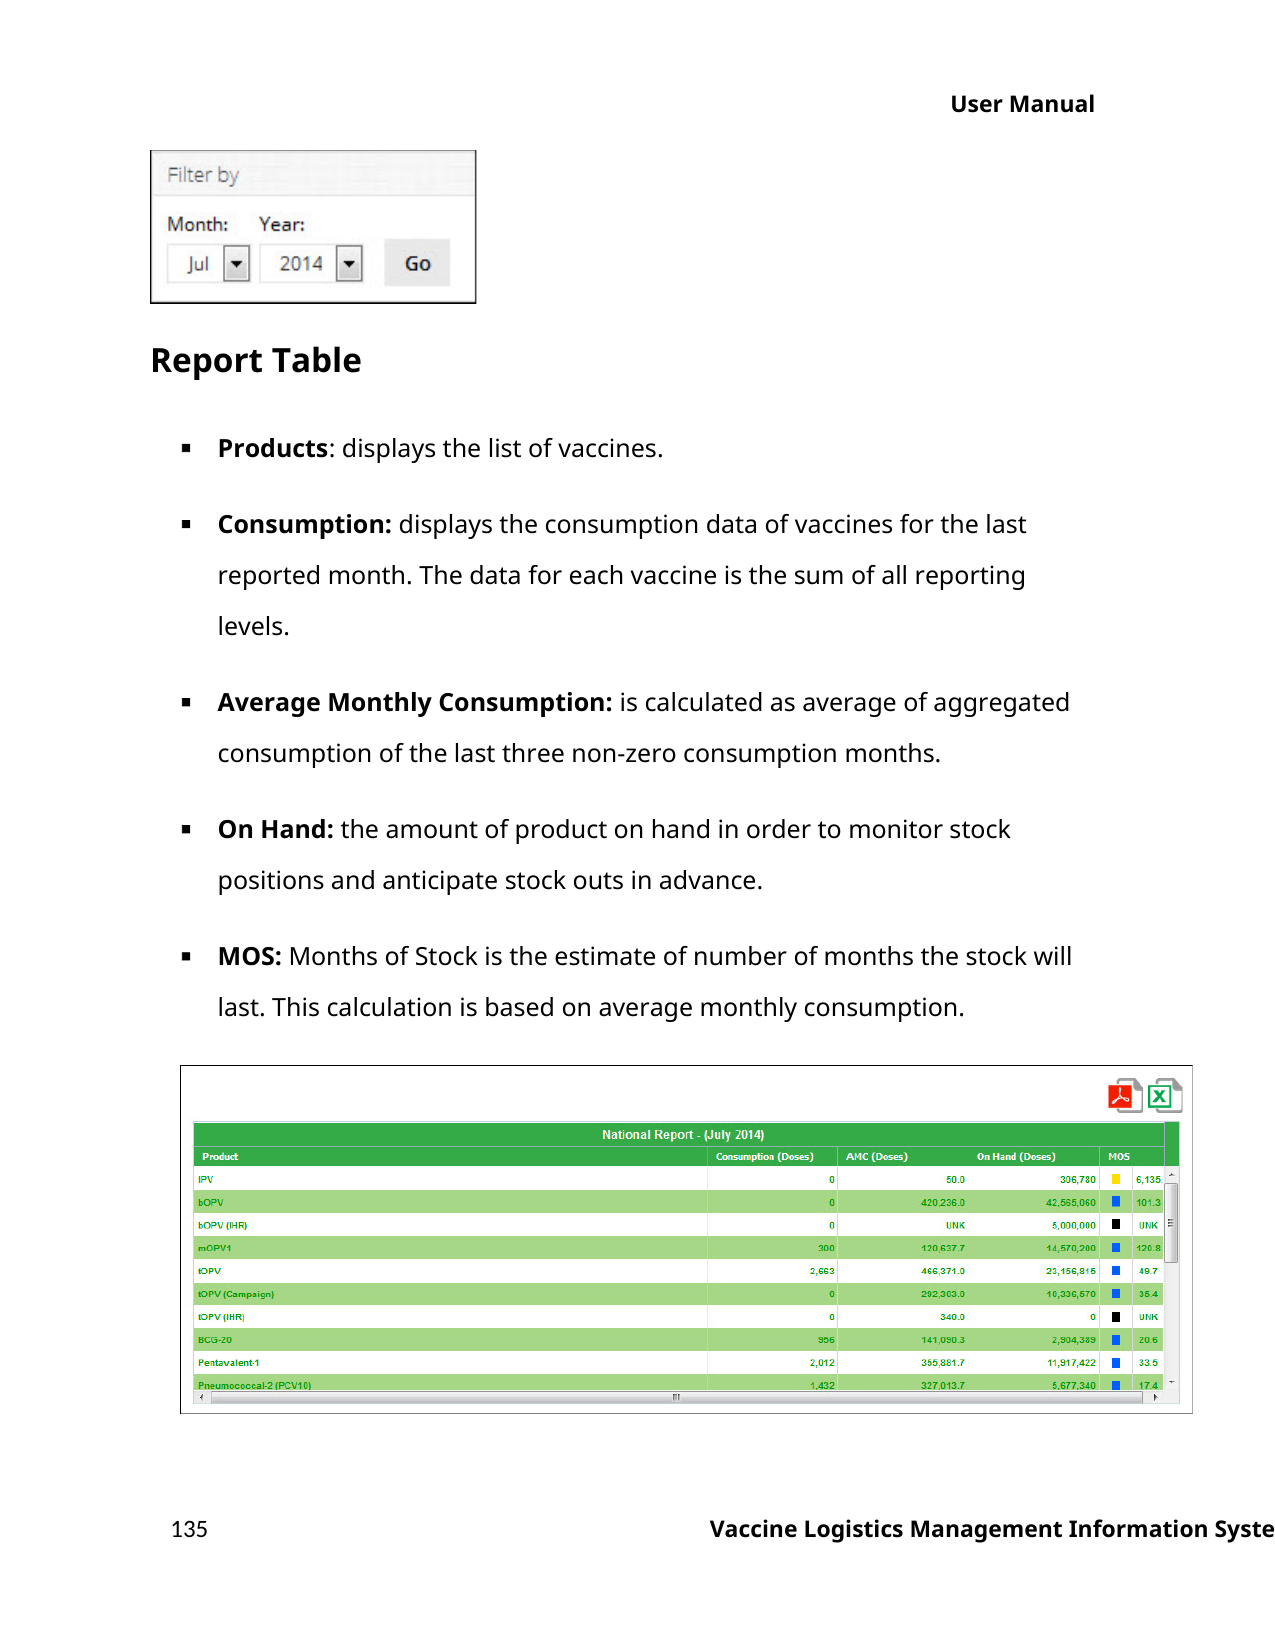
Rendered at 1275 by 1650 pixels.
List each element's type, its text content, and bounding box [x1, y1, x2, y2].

list Consumption: displays the consumption data of vaccines for the last reported month. The data for each vaccine is the sum of all reporting levels. [180, 506, 1095, 642]
text Report Table [150, 337, 1125, 383]
list On Hand: the amount of product on hand in order to monitor stock positions and anticipate stock outs in advance. [180, 812, 1095, 897]
list Products: displays the list of vaccines. [180, 430, 1095, 464]
list MOS: Months of Stock is the estimate of number of months the stock will last. This calculation is based on average monthly consumption. [180, 939, 1095, 1024]
picture [150, 150, 477, 304]
list Average Monthly Consumption: is calculated as average of aggregated consumption of the last three non-zero consumption months. [180, 684, 1095, 769]
picture [180, 1065, 1193, 1414]
